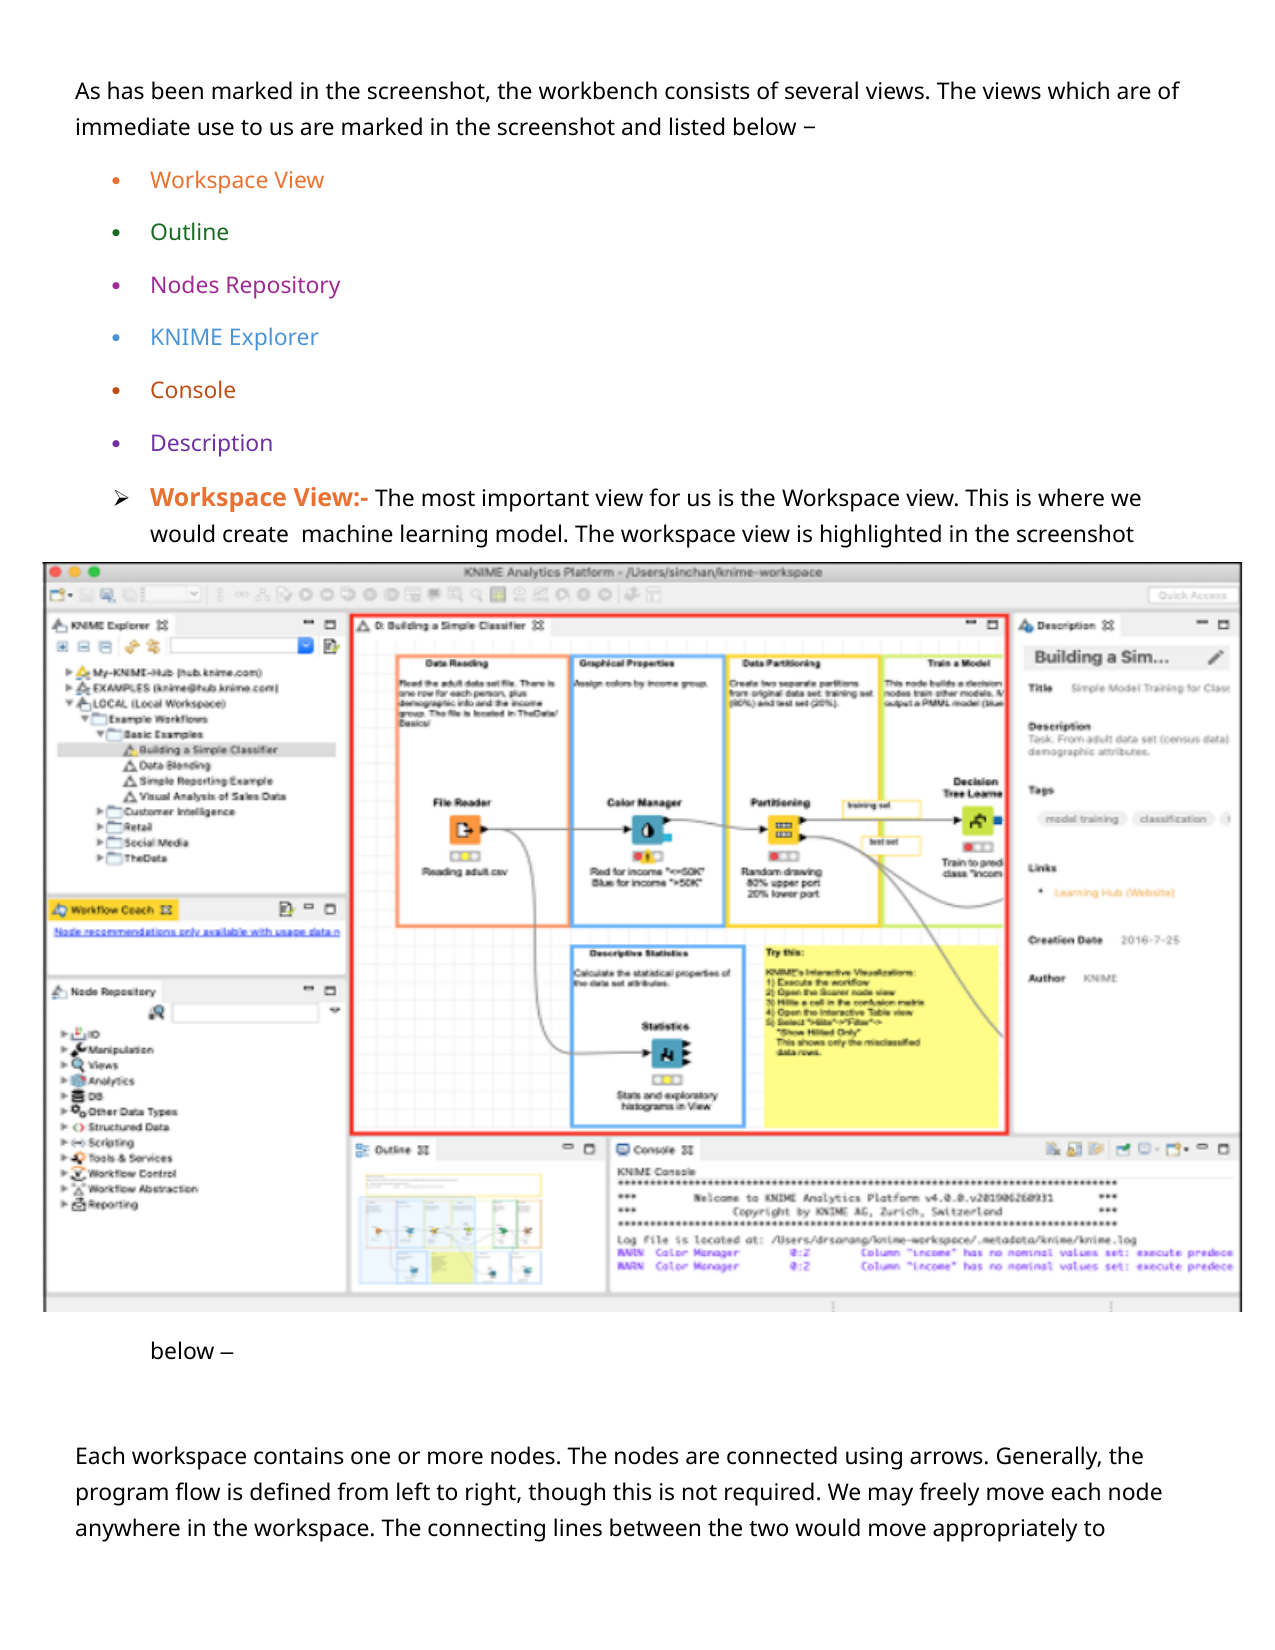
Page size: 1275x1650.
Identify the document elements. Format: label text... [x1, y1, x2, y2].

list Console [112, 374, 1200, 405]
picture [42, 562, 1242, 1312]
list Workspace View:- The most important view for us is the Workspace view. This is where we would create machine learning model. The workspace view is highlighted in the screenshot below – [112, 479, 1200, 562]
list Workspace View:- The most important view for us is the Workspace view. This is where we would create machine learning model. The workspace view is highlighted in the screenshot below – [112, 1312, 1200, 1366]
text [75, 1440, 1200, 1543]
list KNIME Explorer [112, 321, 1200, 353]
text As has been marked in the screenshot, the workbench consists of several views. The views which are of immediate use to us are marked in the screenshot and listed below − [75, 75, 1200, 142]
list Nodes Repository [112, 269, 1200, 300]
list Workspace View [112, 163, 1200, 195]
list Outline [112, 216, 1200, 247]
list Description [112, 427, 1200, 458]
